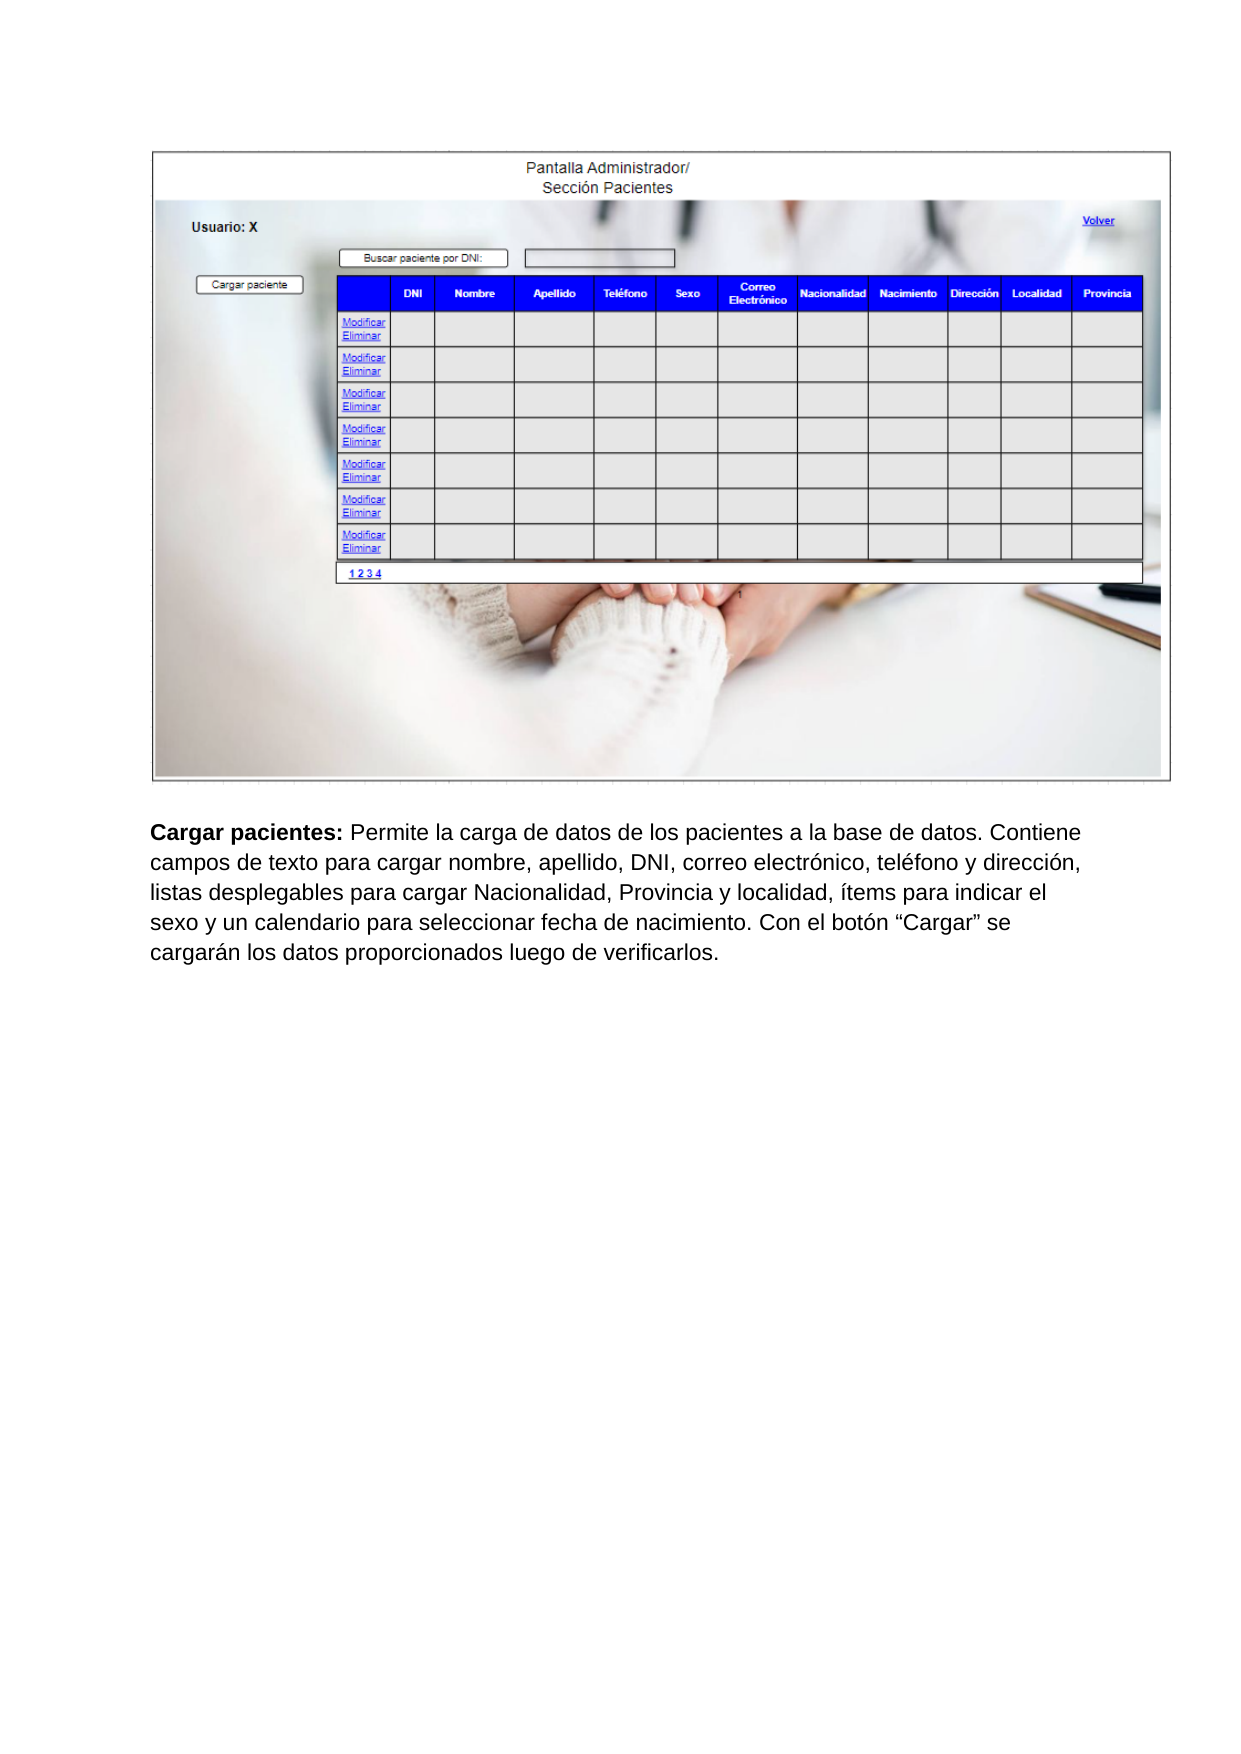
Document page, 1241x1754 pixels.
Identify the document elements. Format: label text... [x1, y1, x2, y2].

text Cargar pacientes: Permite la carga de datos de los pacientes a la base de datos. Contiene campos de texto para cargar nombre, apellido, DNI, correo electrónico, teléfono y dirección, listas desplegables para cargar Nacionalidad, Provincia y localidad, ítems para indicar el sexo y un calendario para seleccionar fecha de nacimiento. Con el botón “Cargar” se cargarán los datos proporcionados luego de verificarlos. [150, 818, 1090, 966]
picture [150, 150, 1173, 785]
